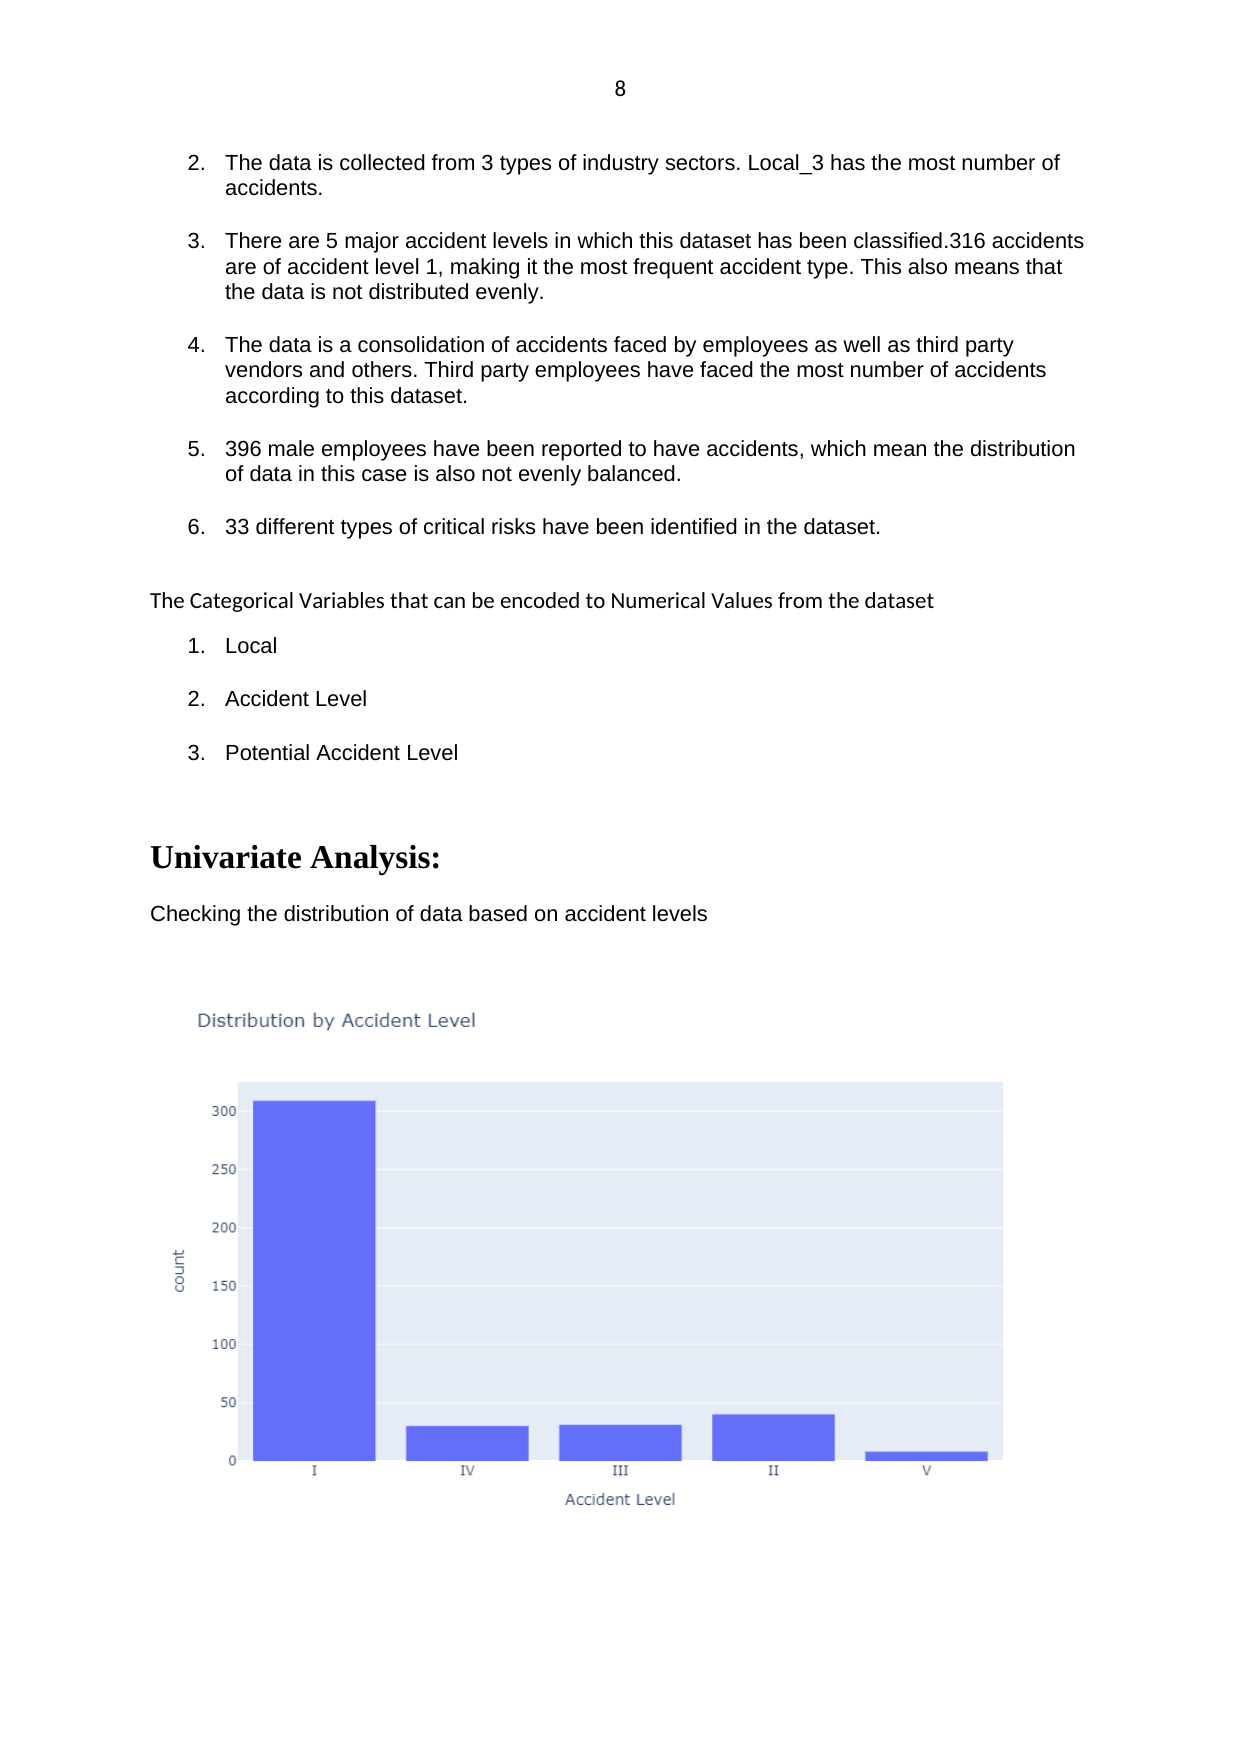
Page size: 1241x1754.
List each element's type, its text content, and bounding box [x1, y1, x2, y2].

list Accident Level [187, 686, 1090, 739]
picture [150, 972, 1091, 1549]
list 33 different types of critical risks have been identified in the dataset. [187, 514, 1090, 539]
list The data is collected from 3 types of industry sectors. Local_3 has the most number of accidents. [187, 150, 1090, 228]
list The data is a consolidation of accidents faced by employees as well as third party vendors and others. Third party employees have faced the most number of accidents according to this dataset. [187, 332, 1090, 436]
list 396 male employees have been reported to have accidents, which mean the distribution of data in this case is also not evenly balanced. [187, 436, 1090, 514]
list There are 5 major accident levels in which this dataset has been classified.316 accidents are of accident level 1, making it the most frequent accident type. This also means that the data is not distributed evenly. [187, 228, 1090, 332]
text Checking the distribution of data based on accident levels [150, 900, 1090, 926]
text Univariate Analysis: [150, 837, 1090, 875]
list Local [187, 633, 1090, 686]
text The Categorical Variables that can be encoded to Numerical Values from the dataset [150, 586, 1090, 614]
list Potential Accident Level [187, 739, 1090, 765]
